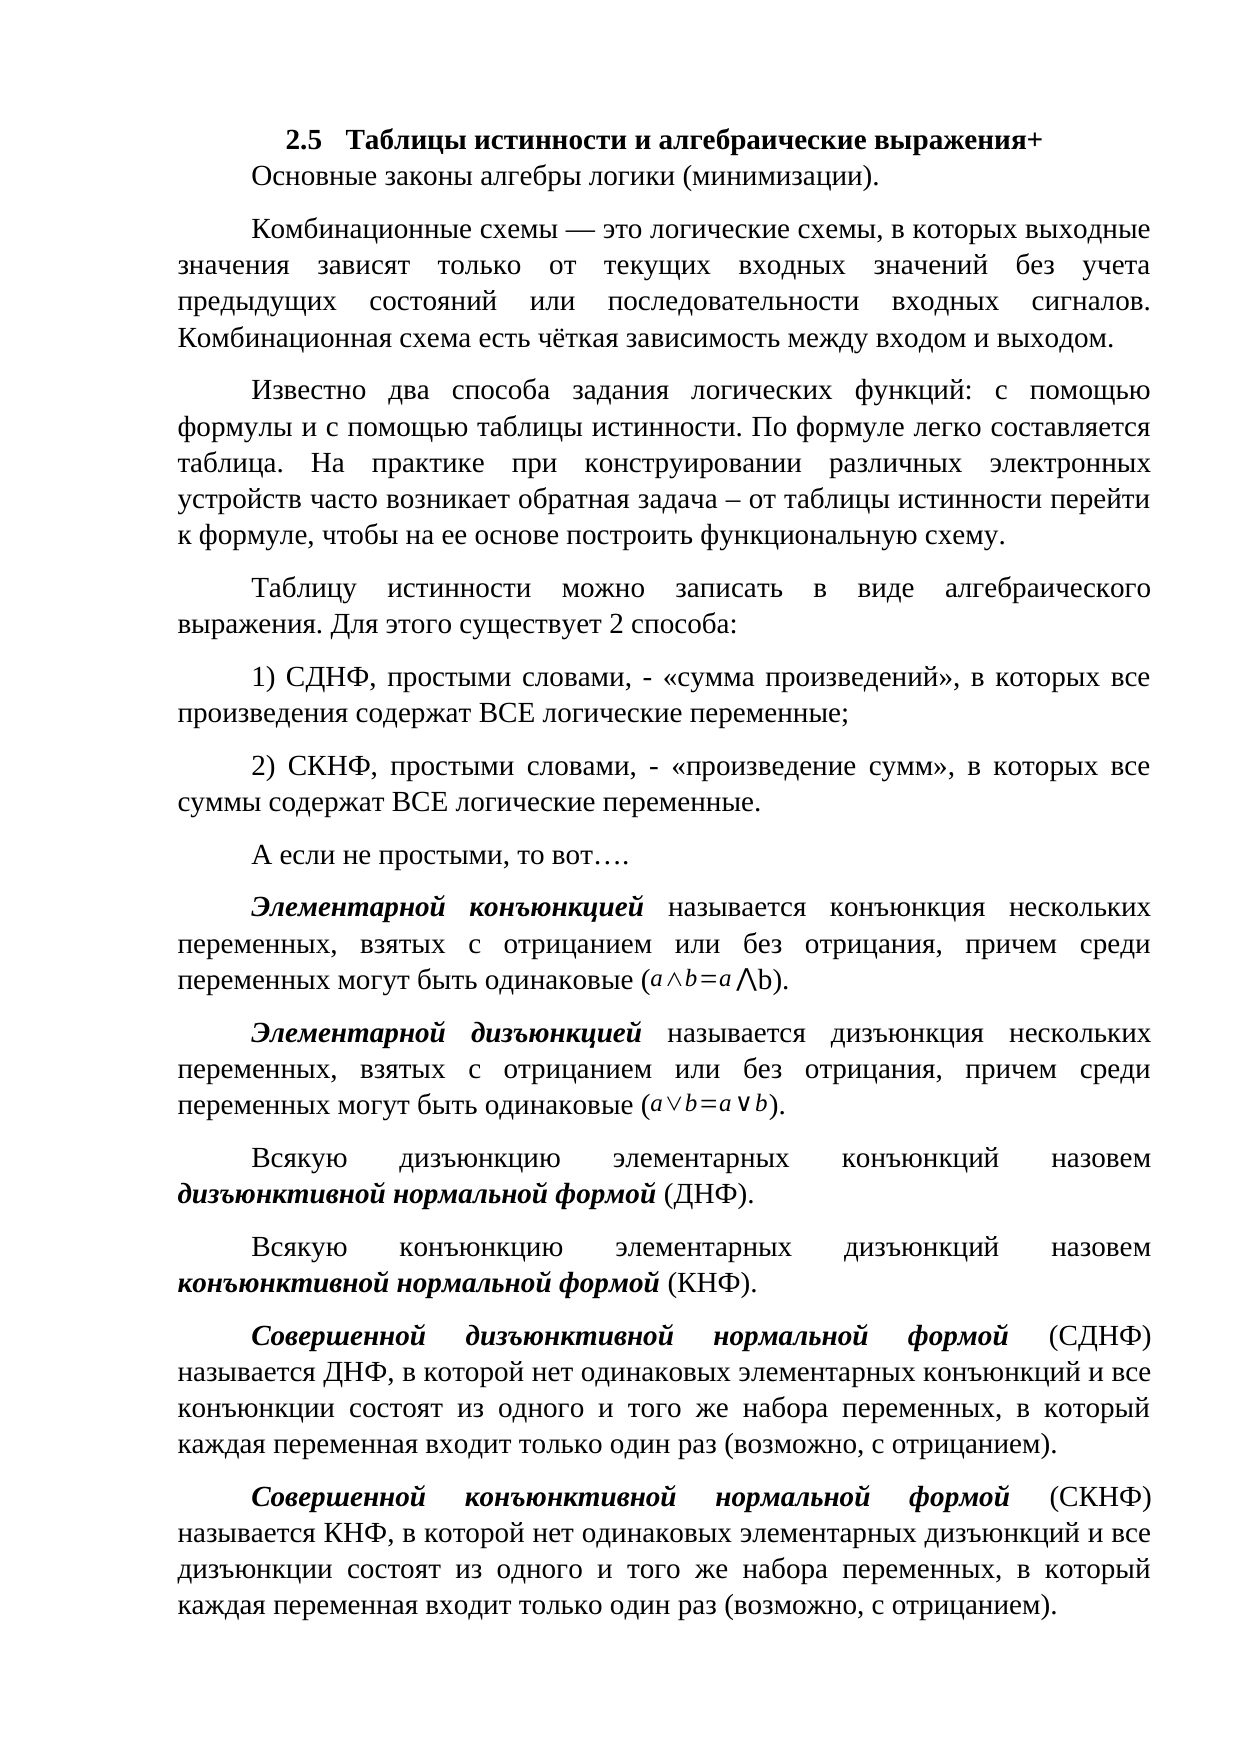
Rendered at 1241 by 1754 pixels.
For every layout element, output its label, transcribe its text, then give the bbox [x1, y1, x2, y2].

text Всякую конъюнкцию элементарных дизъюнкций назовем конъюнктивной нормальной формой (КНФ). [177, 1229, 1152, 1298]
text Всякую дизъюнкцию элементарных конъюнкций назовем дизъюнктивной нормальной формой (ДНФ). [177, 1140, 1152, 1209]
text Основные законы алгебры логики (минимизации). [177, 158, 1152, 192]
text Таблицу истинности можно записать в виде алгебраического выражения. Для этого существует 2 способа: [177, 570, 1152, 639]
text Совершенной дизъюнктивной нормальной формой (СДНФ) называется ДНФ, в которой нет одинаковых элементарных конъюнкций и все конъюнкции состоят из одного и того же набора переменных, в который каждая переменная входит только один раз (возможно, с отрицанием). [177, 1318, 1152, 1460]
text Элементарной дизъюнкцией называется дизъюнкция нескольких переменных, взятых с отрицанием или без отрицания, причем среди переменных могут быть одинаковые (). [177, 1015, 1152, 1121]
text 1) СДНФ, простыми словами, - «сумма произведений», в которых все произведения содержат ВСЕ логические переменные; [177, 659, 1152, 728]
text 2) СКНФ, простыми словами, - «произведение сумм», в которых все суммы содержат ВСЕ логические переменные. [177, 748, 1152, 817]
text Совершенной конъюнктивной нормальной формой (СКНФ) называется КНФ, в которой нет одинаковых элементарных дизъюнкций и все дизъюнкции состоят из одного и того же набора переменных, в который каждая переменная входит только один раз (возможно, с отрицанием). [177, 1479, 1152, 1621]
text Комбинационные схемы — это логические схемы, в которых выходные значения зависят только от текущих входных значений без учета предыдущих состояний или последовательности входных сигналов. Комбинационная схема есть чёткая зависимость между входом и выходом. [177, 211, 1152, 353]
subtitle Таблицы истинности и алгебраические выражения+ [177, 122, 1152, 156]
text Известно два способа задания логических функций: с помощью формулы и с помощью таблицы истинности. По формуле легко составляется таблица. На практике при конструировании различных электронных устройств часто возникает обратная задача – от таблицы истинности перейти к формуле, чтобы на ее основе построить функциональную схему. [177, 372, 1152, 551]
text Элементарной конъюнкцией называется конъюнкция нескольких переменных, взятых с отрицанием или без отрицания, причем среди переменных могут быть одинаковые (b). [177, 889, 1152, 995]
text А если не простыми, то вот…. [177, 837, 1152, 870]
